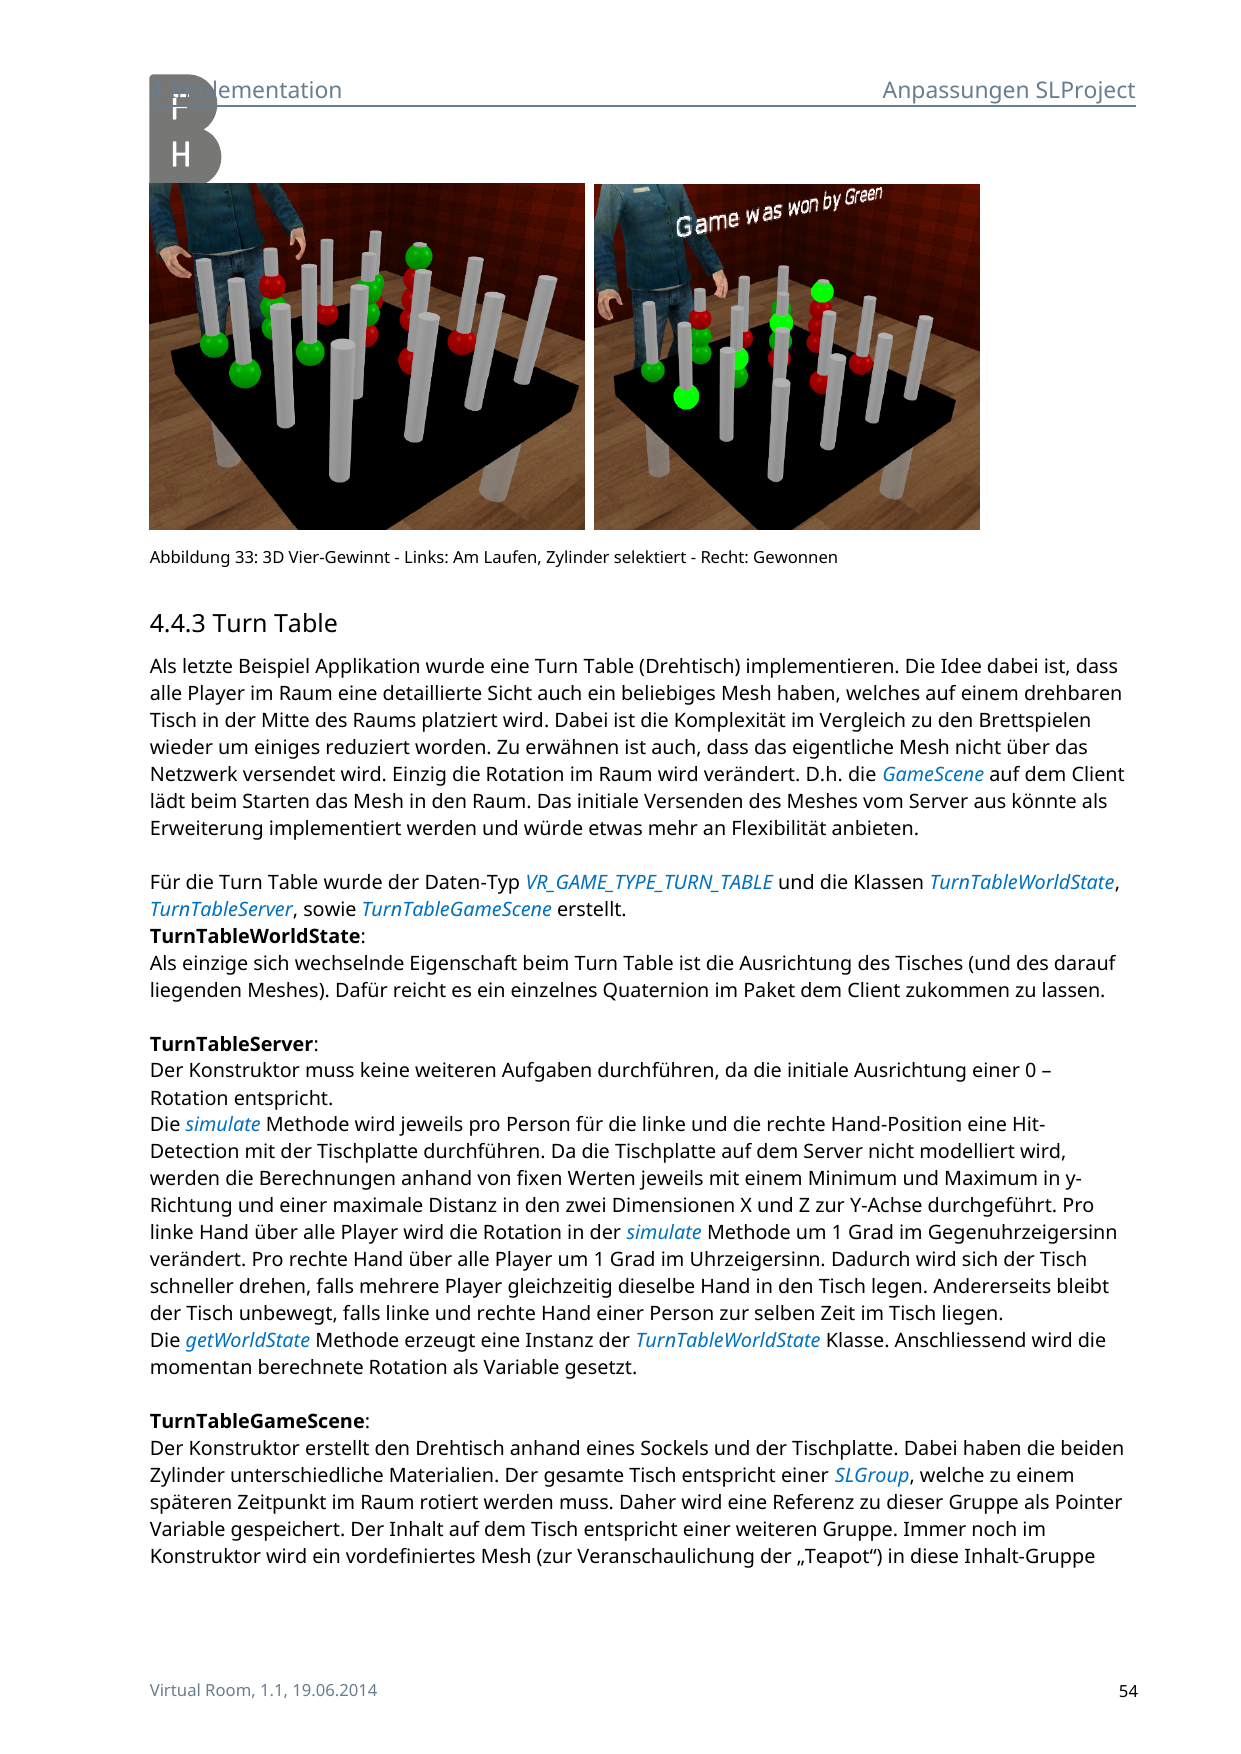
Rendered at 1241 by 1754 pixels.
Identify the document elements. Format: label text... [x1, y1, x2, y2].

text Als letzte Beispiel Applikation wurde eine Turn Table (Drehtisch) implementieren. Die Idee dabei ist, dass alle Player im Raum eine detaillierte Sicht auch ein beliebiges Mesh haben, welches auf einem drehbaren Tisch in der Mitte des Raums platziert wird. Dabei ist die Komplexität im Vergleich zu den Brettspielen wieder um einiges reduziert worden. Zu erwähnen ist auch, dass das eigentliche Mesh nicht über das Netzwerk versendet wird. Einzig die Rotation im Raum wird verändert. D.h. die GameScene auf dem Client lädt beim Starten das Mesh in den Raum. Das initiale Versenden des Meshes vom Server aus könnte als Erweiterung implementiert werden und würde etwas mehr an Flexibilität anbieten. [149, 652, 1136, 841]
picture [594, 184, 980, 530]
text TurnTableGameScene: [149, 1407, 1136, 1434]
subtitle Turn Table [149, 606, 1136, 639]
text Der Konstruktor muss keine weiteren Aufgaben durchführen, da die initiale Ausrichtung einer 0 – Rotation entspricht. [149, 1057, 1136, 1111]
text Als einzige sich wechselnde Eigenschaft beim Turn Table ist die Ausrichtung des Tisches (und des darauf liegenden Meshes). Dafür reicht es ein einzelnes Quaternion im Paket dem Client zukommen zu lassen. [149, 949, 1136, 1003]
text TurnTableServer: [149, 1030, 1136, 1057]
text Die getWorldState Methode erzeugt eine Instanz der TurnTableWorldState Klasse. Anschliessend wird die momentan berechnete Rotation als Variable gesetzt. [149, 1327, 1136, 1381]
text Die simulate Methode wird jeweils pro Person für die linke und die rechte Hand-Position eine Hit-Detection mit der Tischplatte durchführen. Da die Tischplatte auf dem Server nicht modelliert wird, werden die Berechnungen anhand von fixen Werten jeweils mit einem Minimum und Maximum in y-Richtung und einer maximale Distanz in den zwei Dimensionen X und Z zur Y-Achse durchgeführt. Pro linke Hand über alle Player wird die Rotation in der simulate Methode um 1 Grad im Gegenuhrzeigersinn verändert. Pro rechte Hand über alle Player um 1 Grad im Uhrzeigersinn. Dadurch wird sich der Tisch schneller drehen, falls mehrere Player gleichzeitig dieselbe Hand in den Tisch legen. Andererseits bleibt der Tisch unbewegt, falls linke und rechte Hand einer Person zur selben Zeit im Tisch liegen. [149, 1111, 1136, 1327]
picture [149, 183, 585, 530]
text TurnTableWorldState: [149, 922, 1136, 949]
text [149, 1434, 1136, 1569]
text Für die Turn Table wurde der Daten-Typ VR_GAME_TYPE_TURN_TABLE und die Klassen TurnTableWorldState, TurnTableServer, sowie TurnTableGameScene erstellt. [149, 868, 1136, 922]
